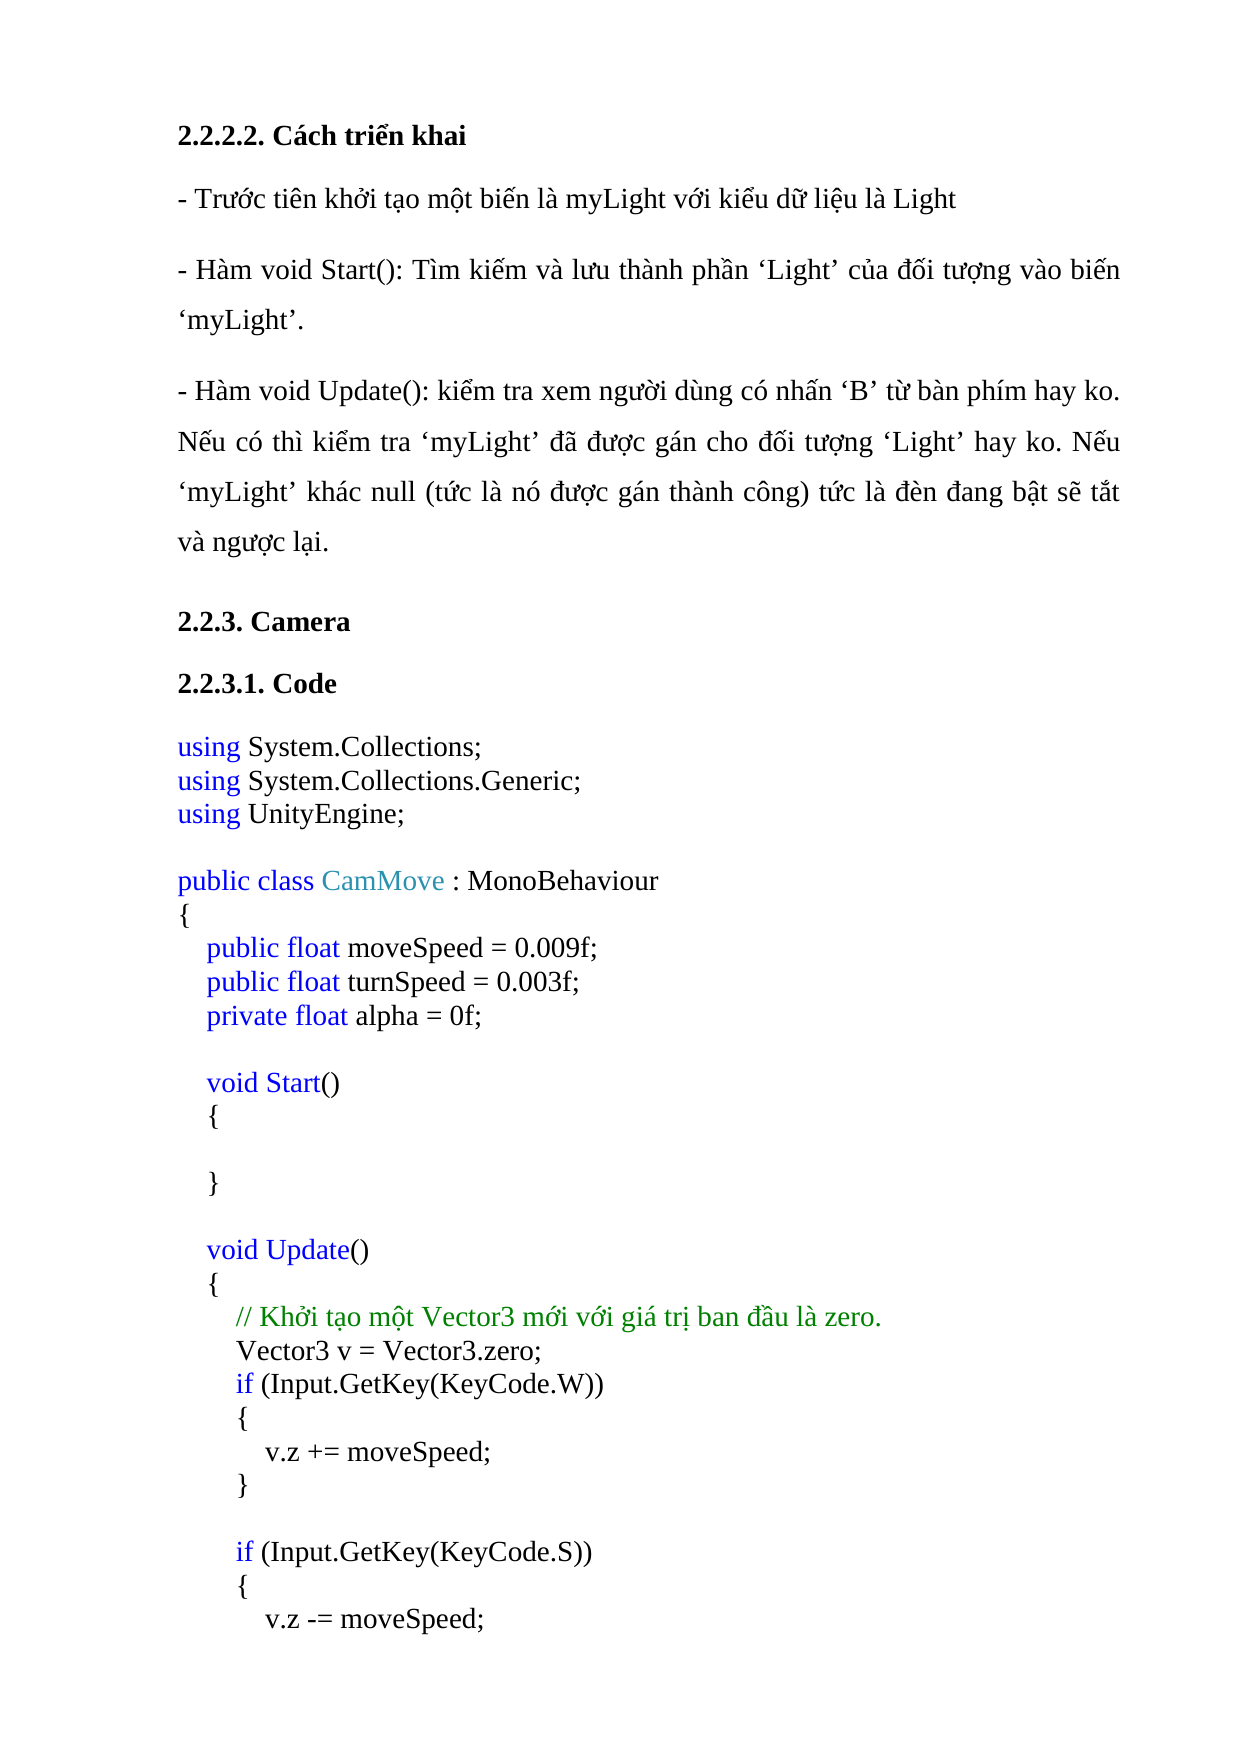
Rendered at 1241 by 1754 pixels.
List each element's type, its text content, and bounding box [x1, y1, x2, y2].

text v.z -= moveSpeed; [177, 1601, 1122, 1635]
text v.z += moveSpeed; [177, 1434, 1122, 1467]
text public float moveSpeed = 0.009f; [177, 931, 1122, 964]
text // Khởi tạo một Vector3 mới với giá trị ban đầu là zero. [177, 1299, 1122, 1333]
subtitle 2.2.3.1. Code [177, 667, 1122, 700]
text public class CamMove : MonoBehaviour [177, 863, 1122, 897]
text { [177, 1266, 1122, 1299]
text - Trước tiên khởi tạo một biến là myLight với kiểu dữ liệu là Light [177, 181, 1122, 214]
subtitle 2.2.2.2. Cách triển khai [177, 118, 1122, 152]
text if (Input.GetKey(KeyCode.W)) [177, 1367, 1122, 1400]
text if (Input.GetKey(KeyCode.S)) [177, 1534, 1122, 1568]
text void Start() [177, 1065, 1122, 1098]
text private float alpha = 0f; [177, 998, 1122, 1031]
text - Hàm void Start(): Tìm kiếm và lưu thành phần ‘Light’ của đối tượng vào biến ‘myLight’. [177, 252, 1122, 336]
text } [177, 1165, 1122, 1199]
text { [177, 897, 1122, 931]
text using System.Collections.Generic; [177, 763, 1122, 796]
text } [177, 1467, 1122, 1501]
text Vector3 v = Vector3.zero; [177, 1333, 1122, 1367]
text { [177, 1568, 1122, 1601]
subtitle 2.2.3. Camera [177, 604, 1122, 637]
text - Hàm void Update(): kiểm tra xem người dùng có nhấn ‘B’ từ bàn phím hay ko. Nếu có thì kiểm tra ‘myLight’ đã được gán cho đối tượng ‘Light’ hay ko. Nếu ‘myLight’ khác null (tức là nó được gán thành công) tức là đèn đang bật sẽ tắt và ngược lại. [177, 373, 1122, 558]
text using System.Collections; [177, 729, 1122, 763]
text public float turnSpeed = 0.003f; [177, 964, 1122, 998]
text { [177, 1098, 1122, 1132]
text void Update() [177, 1232, 1122, 1266]
text { [177, 1400, 1122, 1434]
text using UnityEngine; [177, 796, 1122, 830]
